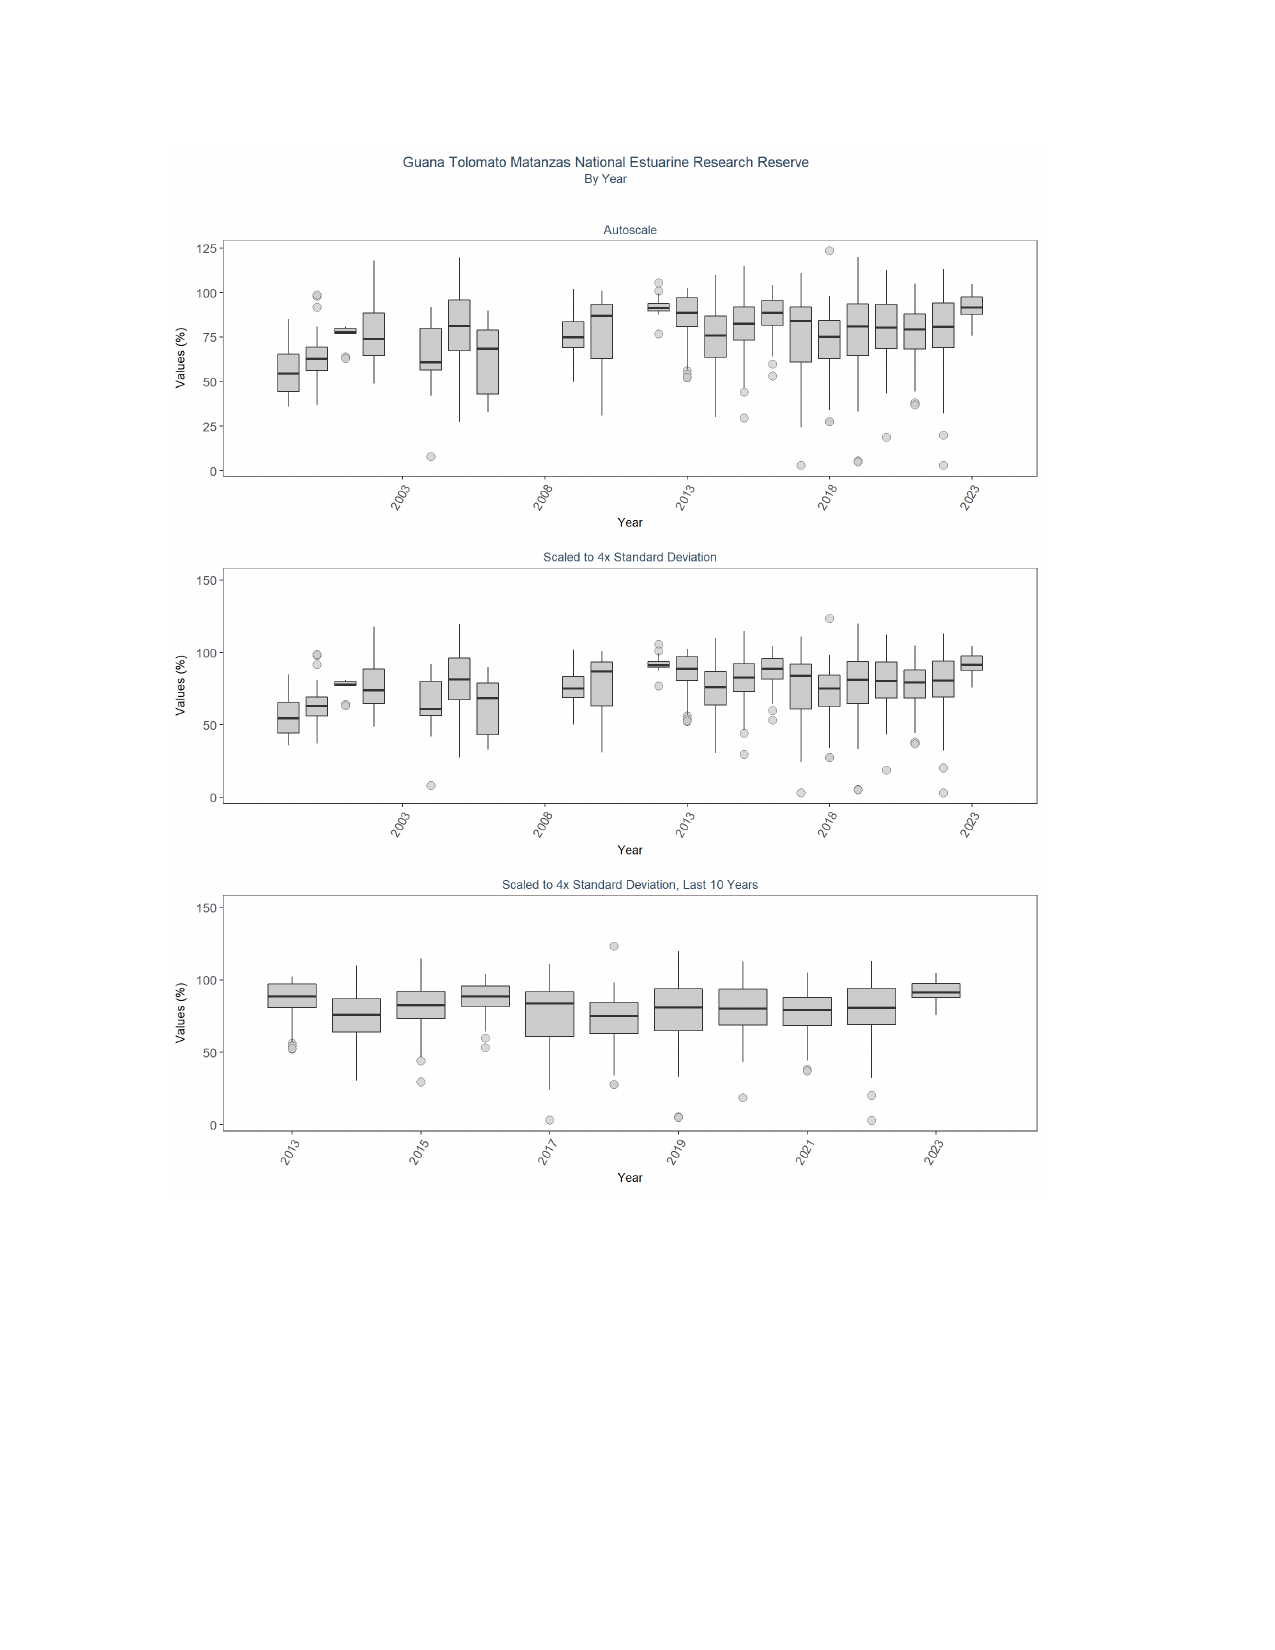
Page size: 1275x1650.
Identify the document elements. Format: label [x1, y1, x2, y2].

picture [168, 150, 1044, 1200]
